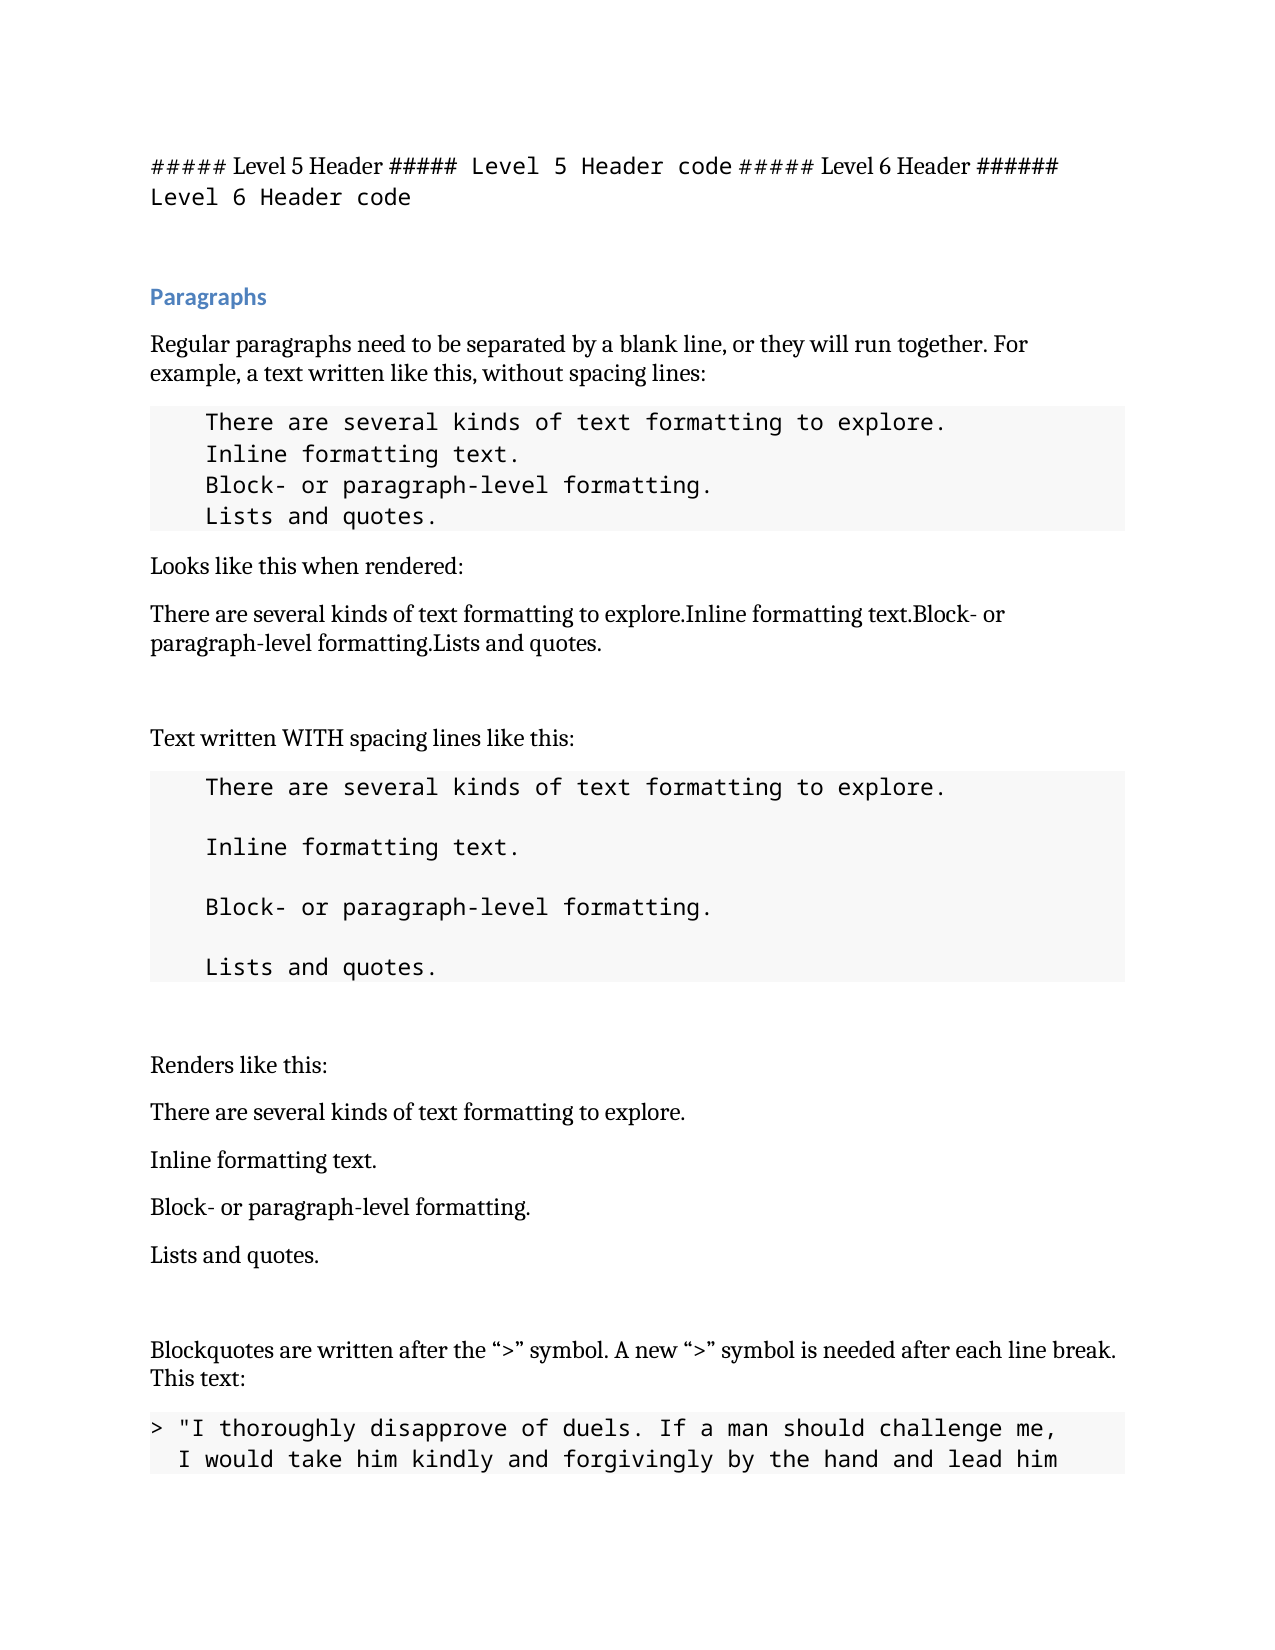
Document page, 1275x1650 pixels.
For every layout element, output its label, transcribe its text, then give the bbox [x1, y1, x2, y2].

text Looks like this when rendered: [150, 552, 1125, 581]
text There are several kinds of text formatting to explore. Inline formatting text. Block- or paragraph-level formatting. Lists and quotes. [150, 771, 1125, 982]
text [150, 1412, 1125, 1474]
text There are several kinds of text formatting to explore. [150, 1098, 1125, 1127]
text Inline formatting text. [150, 1146, 1125, 1174]
text Text written WITH spacing lines like this: [150, 723, 1125, 752]
text Renders like this: [150, 1051, 1125, 1079]
text There are several kinds of text formatting to explore. Inline formatting text. Block- or paragraph-level formatting. Lists and quotes. [150, 406, 1125, 531]
text There are several kinds of text formatting to explore.Inline formatting text.Block- or paragraph-level formatting.Lists and quotes. [150, 600, 1125, 657]
text Blockquotes are written after the “>” symbol. A new “>” symbol is needed after each line break. This text: [150, 1336, 1125, 1393]
text Regular paragraphs need to be separated by a blank line, or they will run together. For example, a text written like this, without spacing lines: [150, 330, 1125, 388]
text Block- or paragraph-level formatting. [150, 1193, 1125, 1222]
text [150, 150, 1125, 212]
text Lists and quotes. [150, 1241, 1125, 1269]
subtitle Paragraphs [150, 281, 1125, 311]
